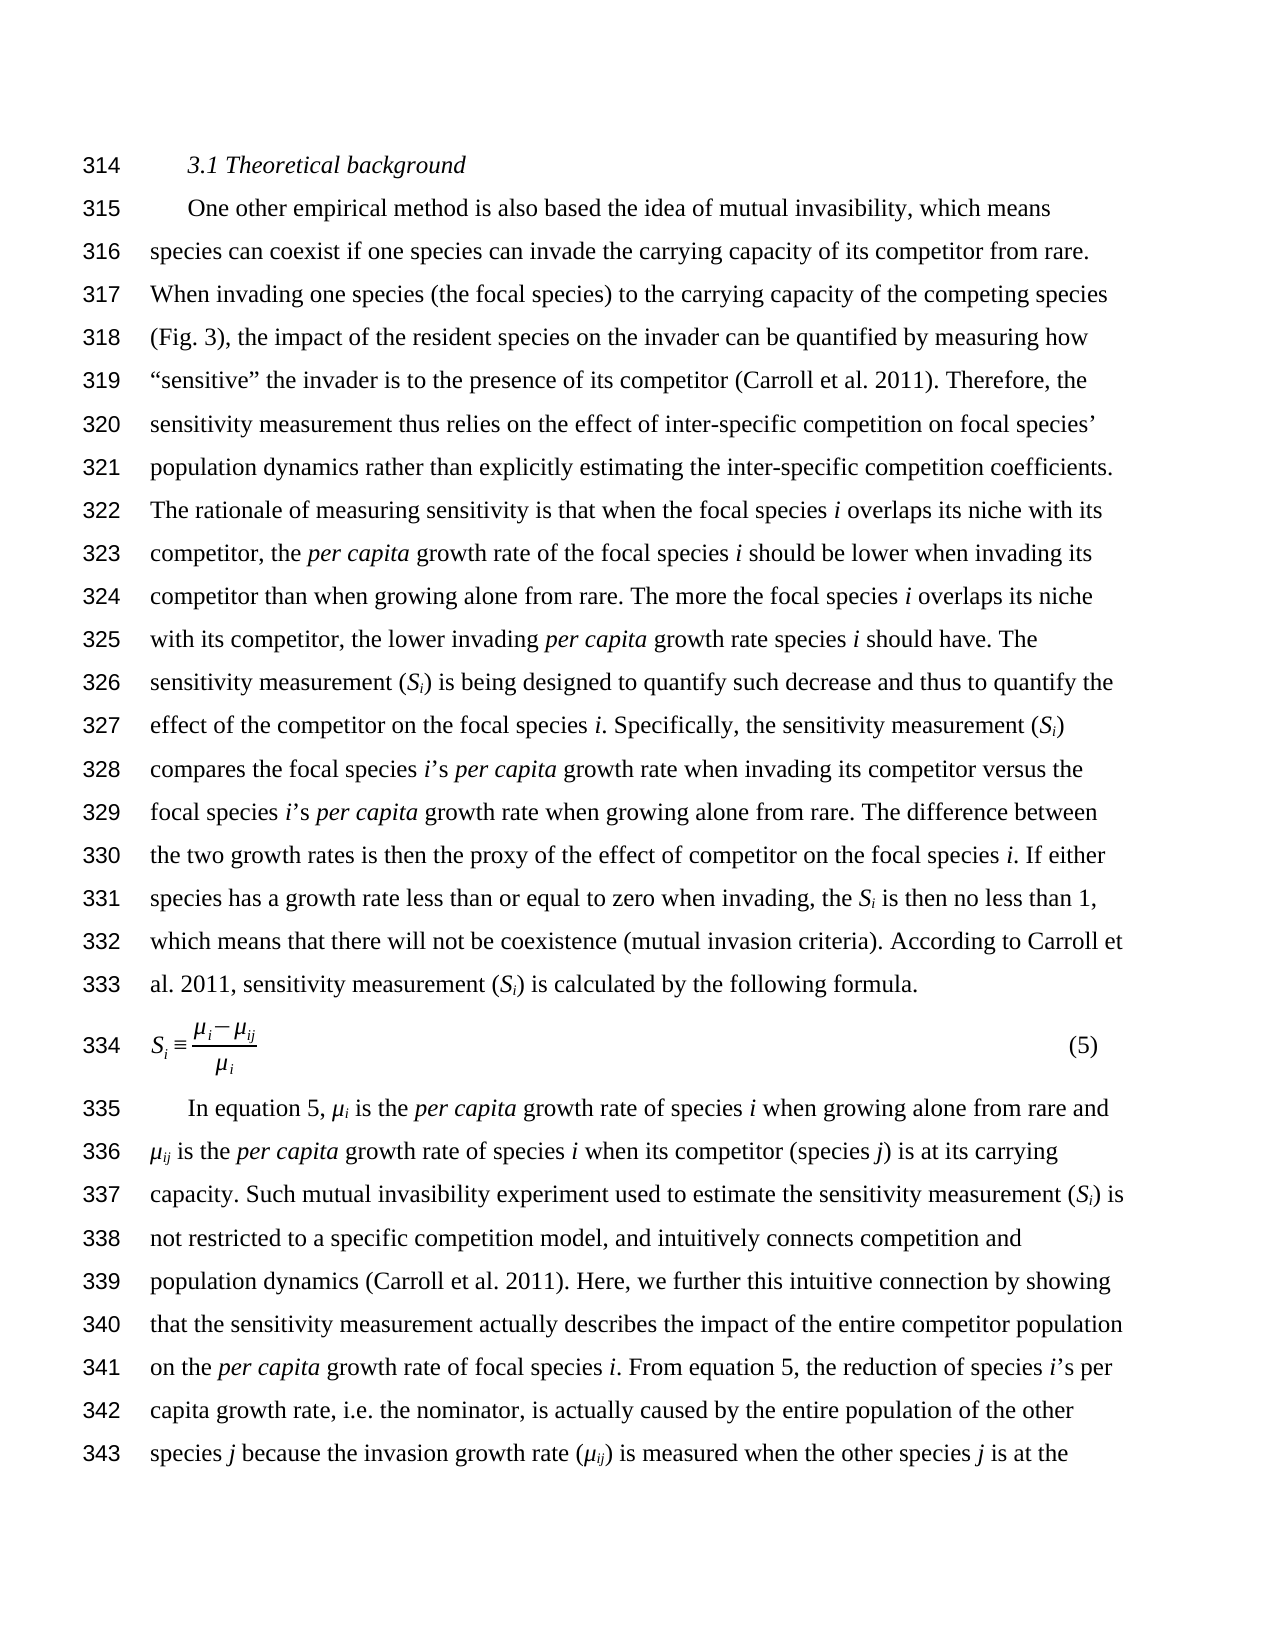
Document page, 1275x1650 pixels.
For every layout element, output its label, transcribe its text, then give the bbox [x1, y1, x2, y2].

text (5) [150, 1012, 1125, 1079]
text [150, 1093, 1125, 1467]
text One other empirical method is also based the idea of mutual invasibility, which means species can coexist if one species can invade the carrying capacity of its competitor from rare. When invading one species (the focal species) to the carrying capacity of the competing species (Fig. 3), the impact of the resident species on the invader can be quantified by measuring how “sensitive” the invader is to the presence of its competitor (Carroll et al. 2011). Therefore, the sensitivity measurement thus relies on the effect of inter-specific competition on focal species’ population dynamics rather than explicitly estimating the inter-specific competition coefficients. The rationale of measuring sensitivity is that when the focal species i overlaps its niche with its competitor, the per capita growth rate of the focal species i should be lower when invading its competitor than when growing alone from rare. The more the focal species i overlaps its niche with its competitor, the lower invading per capita growth rate species i should have. The sensitivity measurement (Si) is being designed to quantify such decrease and thus to quantify the effect of the competitor on the focal species i. Specifically, the sensitivity measurement (Si) compares the focal species i’s per capita growth rate when invading its competitor versus the focal species i’s per capita growth rate when growing alone from rare. The difference between the two growth rates is then the proxy of the effect of competitor on the focal species i. If either species has a growth rate less than or equal to zero when invading, the Si is then no less than 1, which means that there will not be coexistence (mutual invasion criteria). According to Carroll et al. 2011, sensitivity measurement (Si) is calculated by the following formula. [150, 193, 1125, 998]
text 3.1 Theoretical background [187, 150, 1125, 179]
